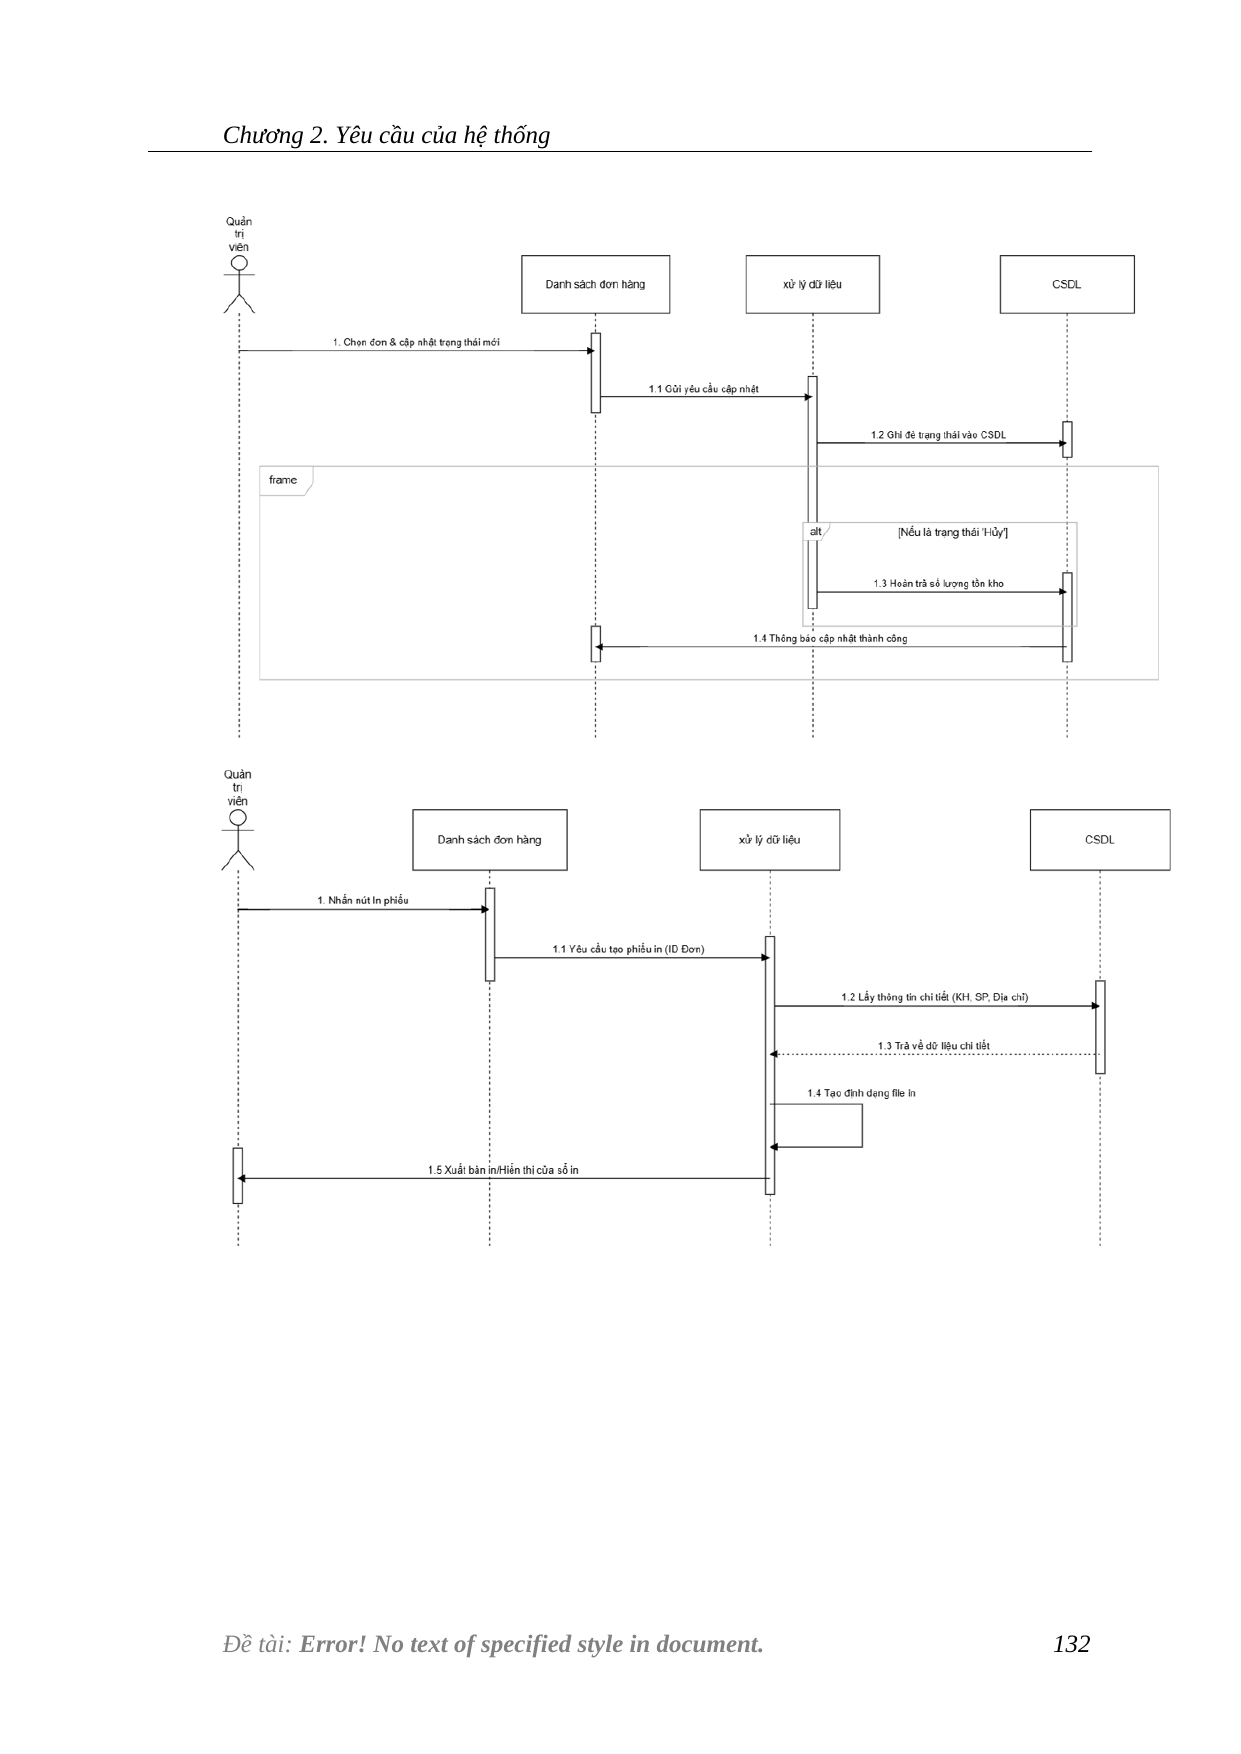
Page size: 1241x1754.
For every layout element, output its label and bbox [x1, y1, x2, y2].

picture [206, 759, 1182, 1246]
picture [206, 206, 1181, 738]
